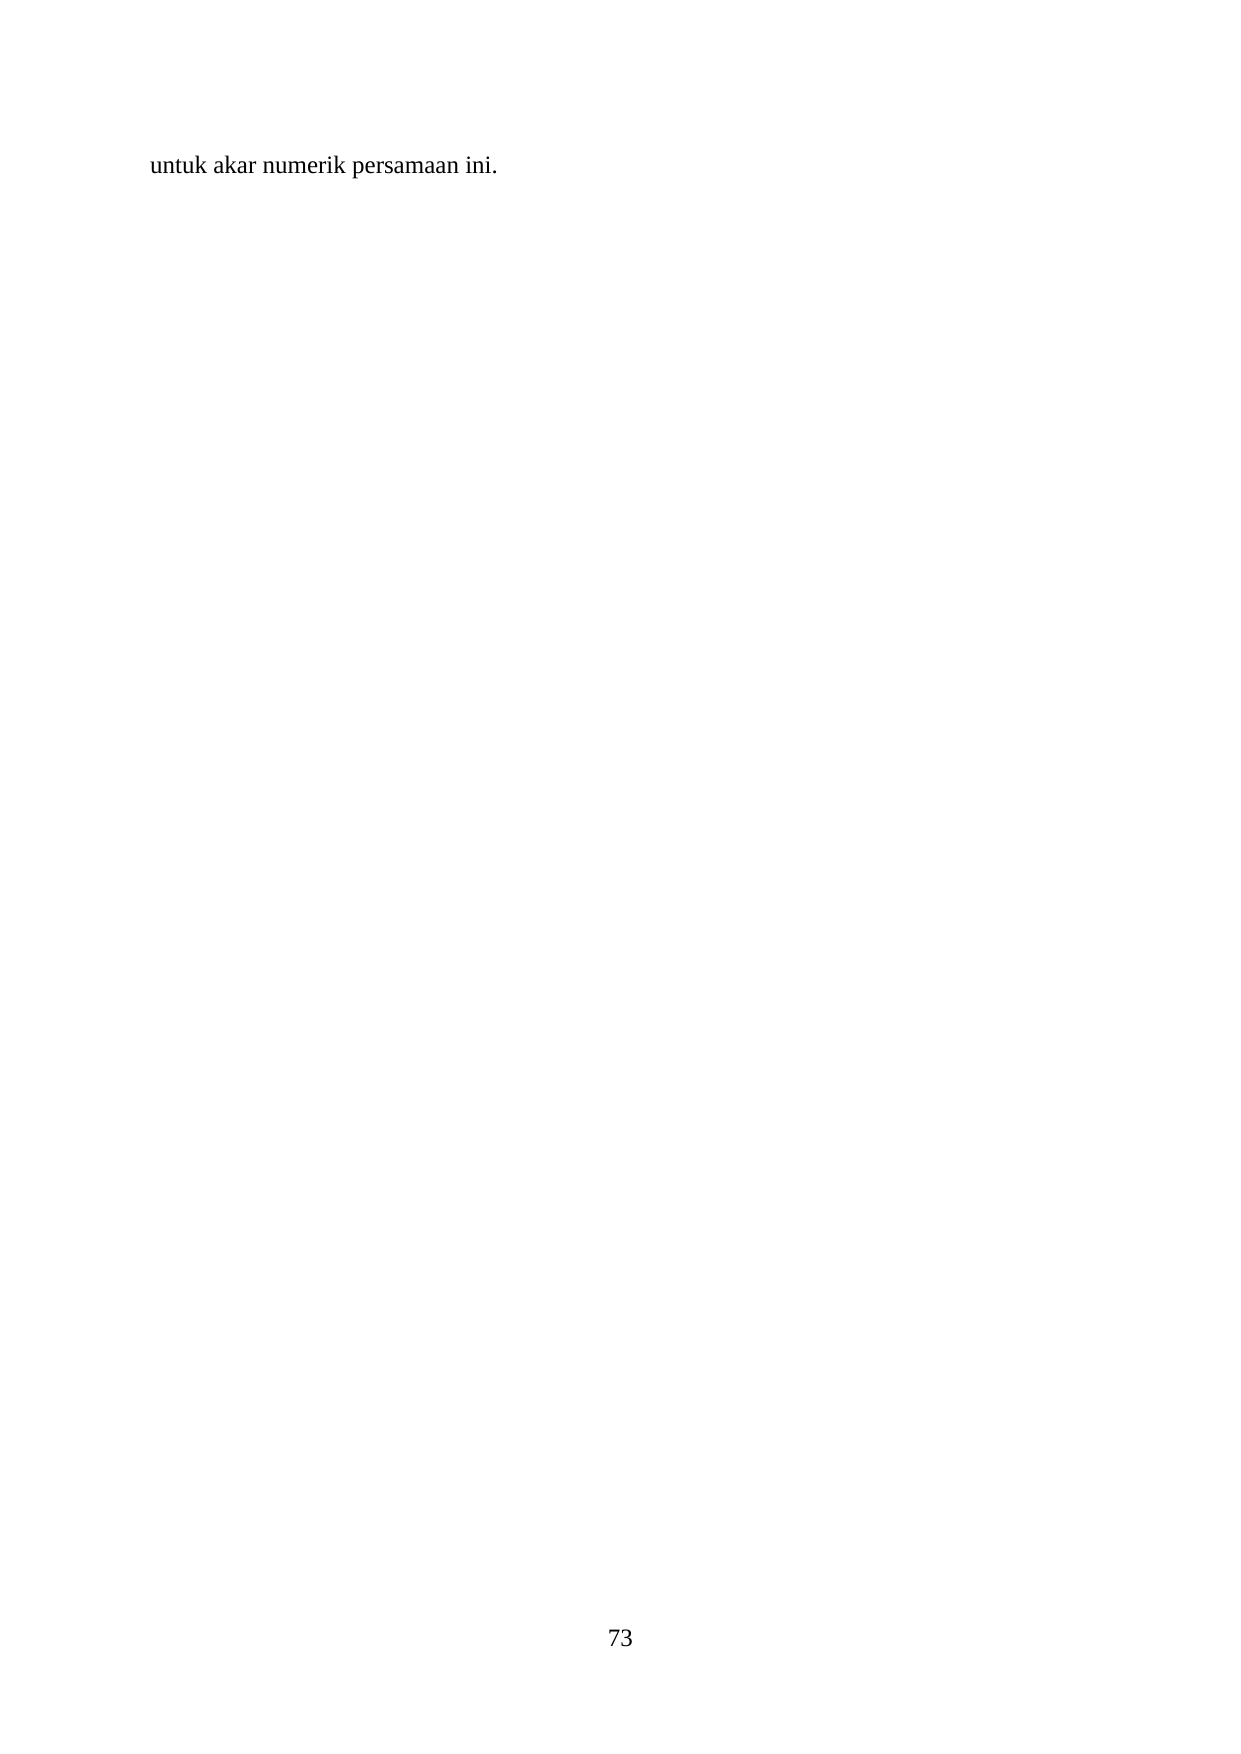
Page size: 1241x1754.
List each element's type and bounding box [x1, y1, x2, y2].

text [150, 150, 1090, 179]
